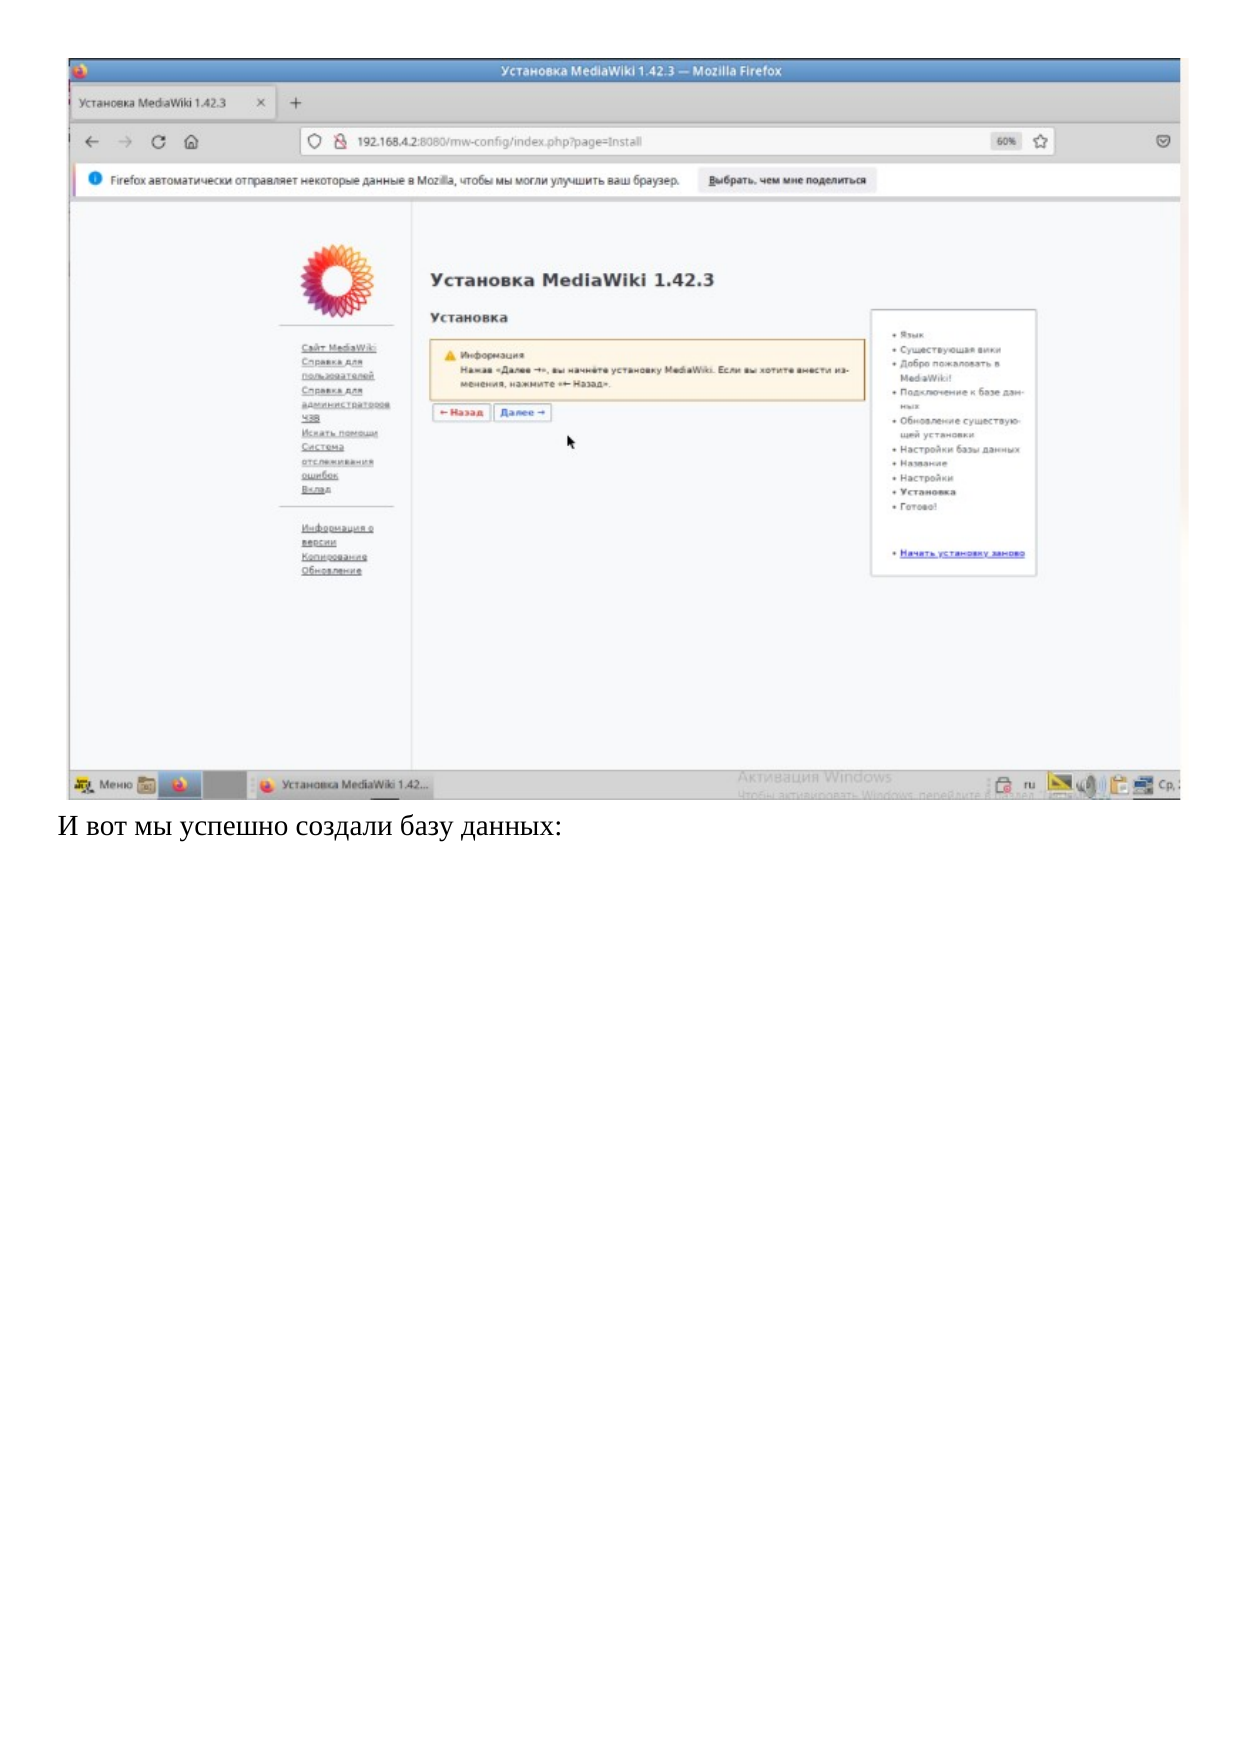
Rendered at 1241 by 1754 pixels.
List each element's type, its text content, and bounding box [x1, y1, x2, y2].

text И вот мы успешно создали базу данных: [57, 808, 1182, 842]
picture [66, 58, 1189, 800]
